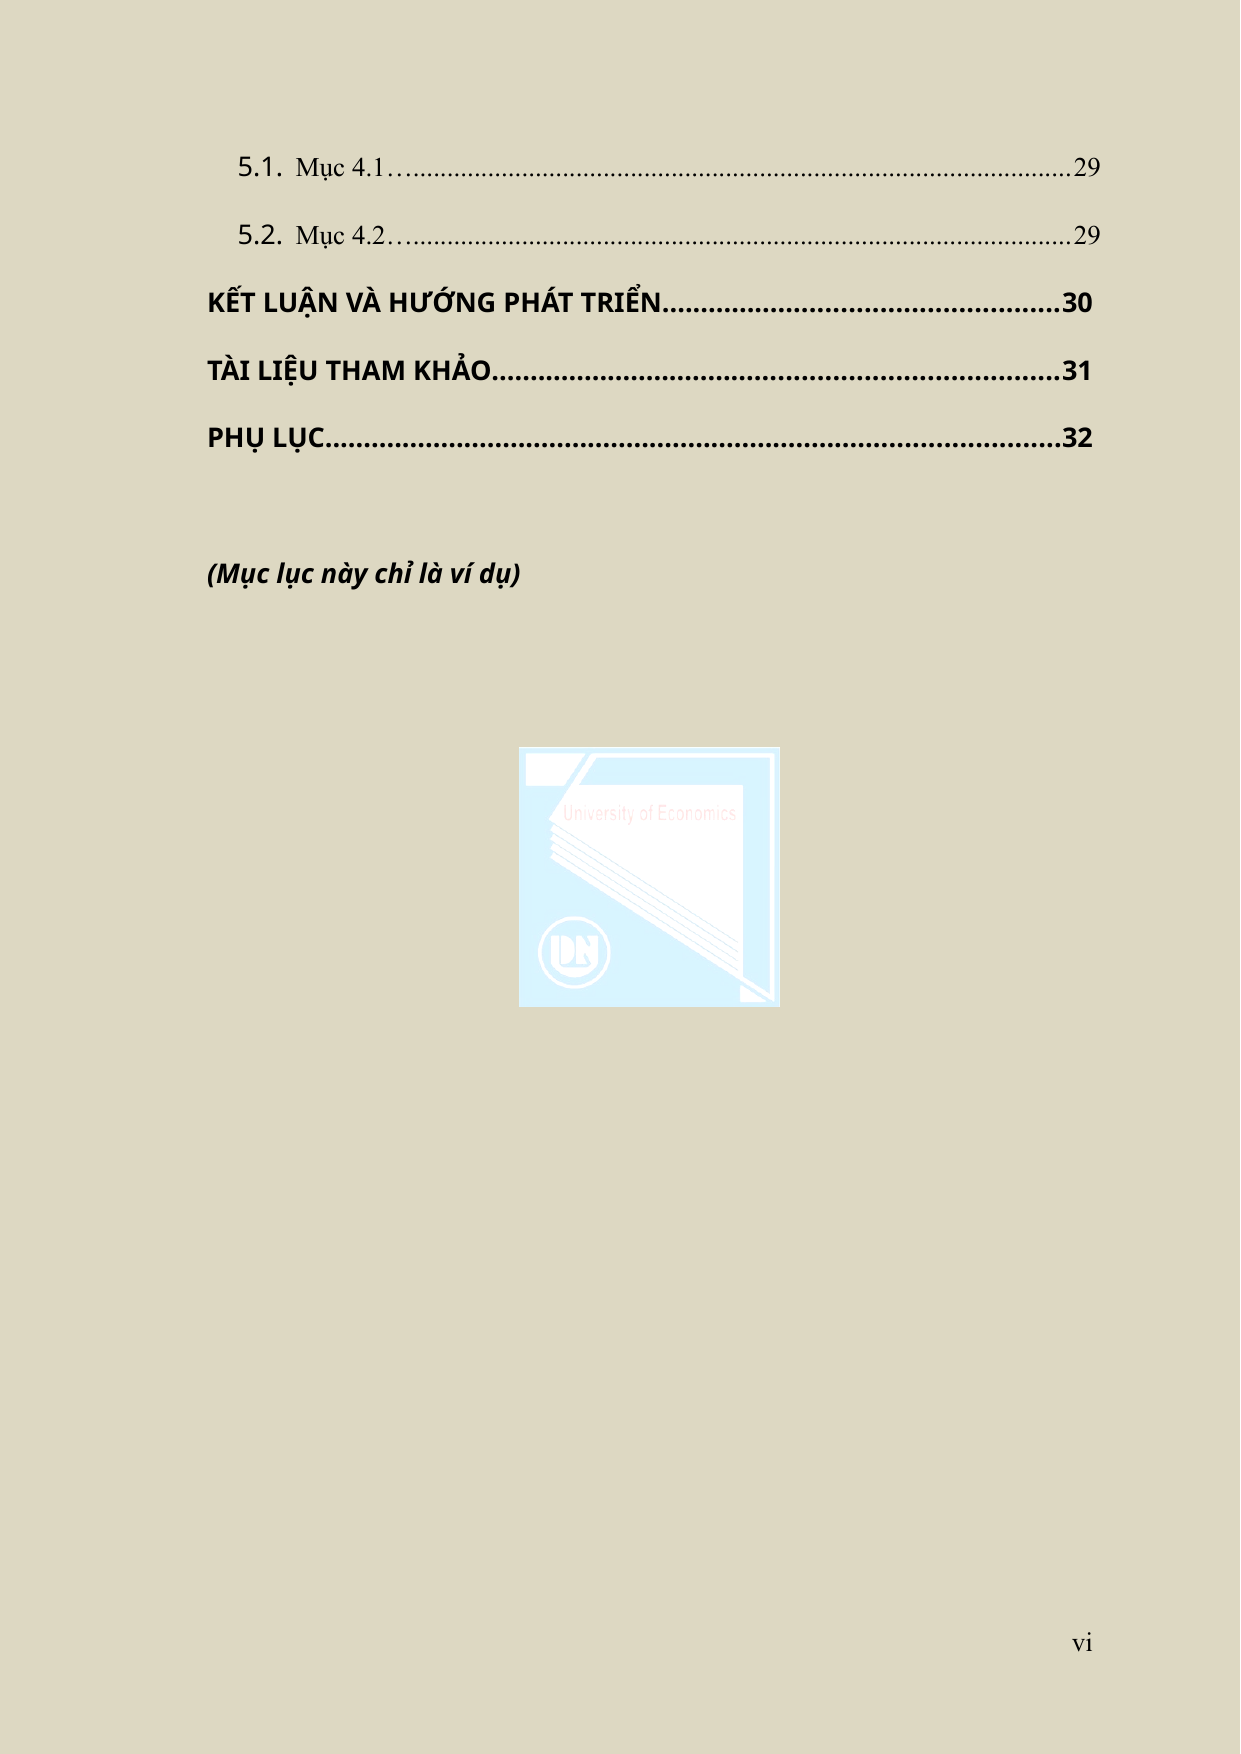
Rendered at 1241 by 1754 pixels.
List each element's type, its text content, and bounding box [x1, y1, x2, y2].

text KẾT LUẬN VÀ HƯỚNG PHÁT TRIỂN 30 [207, 283, 1092, 320]
text PHỤ LỤC 32 [207, 419, 1092, 456]
text 5.1. Mục 4.1… 29 [220, 148, 1092, 184]
text 5.2. Mục 4.2… 29 [220, 216, 1092, 252]
text TÀI LIỆU THAM KHẢO 31 [207, 351, 1092, 388]
text (Mục lục này chỉ là ví dụ) [207, 554, 1092, 591]
